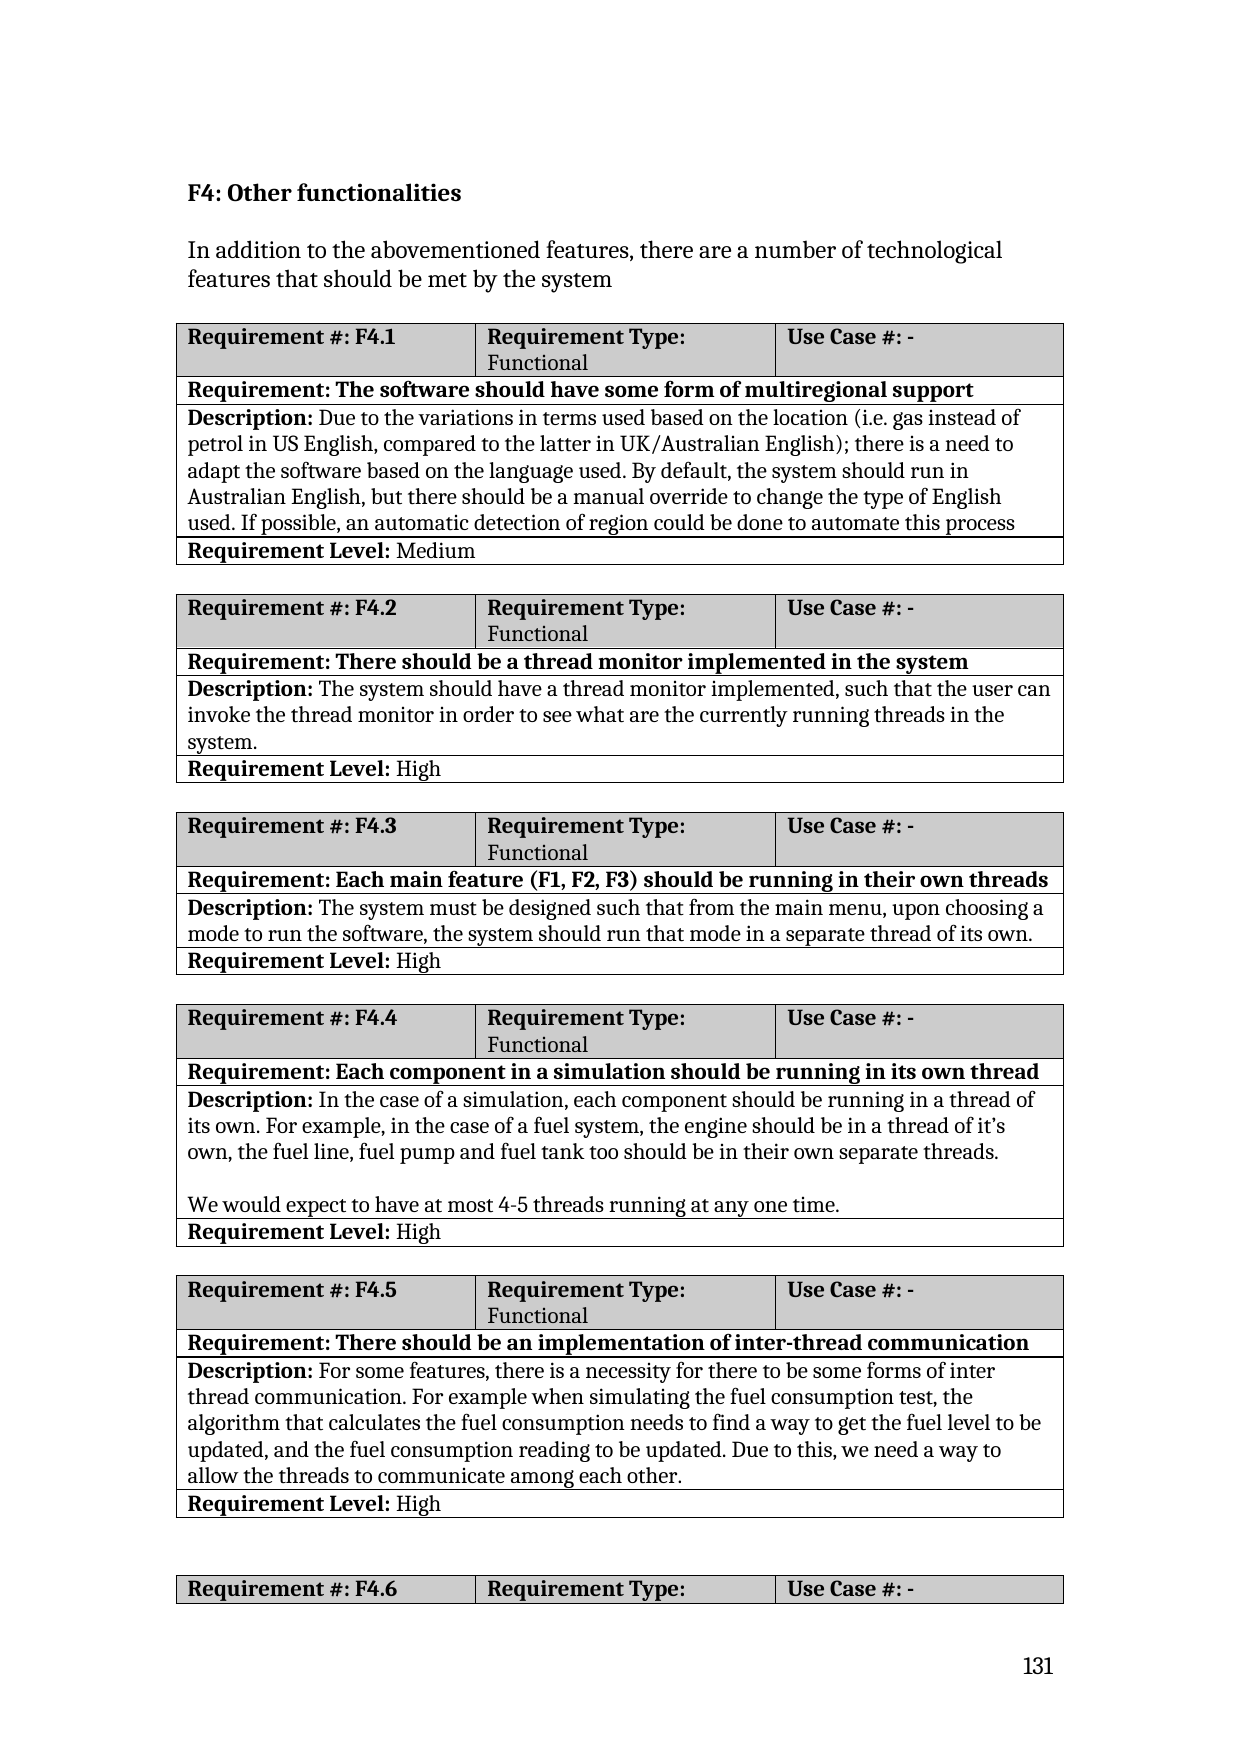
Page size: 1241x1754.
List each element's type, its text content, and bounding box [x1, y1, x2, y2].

table_header Requirement #: F4.4 [177, 1005, 475, 1058]
table_header Requirement Type: Functional [476, 595, 775, 647]
table_header Requirement Type: Functional [476, 1276, 775, 1329]
table_cell Description: For some features, there is a necessity for there to be some forms of inter thread communication. For example when simulating the fuel consumption test, the algorithm that calculates the fuel consumption needs to find a way to get the fuel level to be updated, and the fuel consumption reading to be updated. Due to this, we need a way to allow the threads to communicate among each other. [177, 1358, 1063, 1489]
table_cell Requirement Level: High [177, 1219, 1063, 1246]
table_cell Requirement Level: High [177, 1490, 1063, 1517]
table_header Requirement #: F4.5 [177, 1276, 475, 1329]
table_header Use Case #: - [776, 1005, 1063, 1058]
table_header Requirement Type: Functional [476, 324, 775, 376]
table_cell Description: The system must be designed such that from the main menu, upon choosing a mode to run the software, the system should run that mode in a separate thread of its own. [177, 894, 1063, 947]
table_cell Requirement Level: High [177, 756, 1063, 782]
table_cell Requirement: There should be a thread monitor implemented in the system [177, 649, 1063, 675]
table_cell Requirement Level: Medium [177, 538, 1063, 564]
table_header Use Case #: - [776, 813, 1063, 866]
text F4: Other functionalities [187, 179, 1053, 207]
table_cell Description: In the case of a simulation, each component should be running in a thread of its own. For example, in the case of a fuel system, the engine should be in a thread of it’s own, the fuel line, fuel pump and fuel tank too should be in their own separate threads. We would expect to have at most 4-5 threads running at any one time. [177, 1086, 1063, 1218]
table_header Use Case #: - [776, 324, 1063, 376]
table_cell Requirement: The software should have some form of multiregional support [177, 377, 1063, 404]
table_header Requirement #: F4.1 [177, 324, 475, 376]
table_cell Description: The system should have a thread monitor implemented, such that the user can invoke the thread monitor in order to see what are the currently running threads in the system. [177, 676, 1063, 755]
table_header Requirement #: F4.2 [177, 595, 475, 647]
table_cell Requirement: Each main feature (F1, F2, F3) should be running in their own threads [177, 867, 1063, 893]
table_header Requirement #: F4.6 [177, 1576, 475, 1603]
table_header Use Case #: - [776, 1276, 1063, 1329]
table_cell Requirement Level: High [177, 948, 1063, 974]
table_cell Requirement: There should be an implementation of inter-thread communication [177, 1330, 1063, 1356]
table_cell Description: Due to the variations in terms used based on the location (i.e. gas instead of petrol in US English, compared to the latter in UK/Australian English); there is a need to adapt the software based on the language used. By default, the system should run in Australian English, but there should be a manual override to change the type of English used. If possible, an automatic detection of region could be done to automate this process [177, 405, 1063, 536]
table_header Use Case #: - [776, 595, 1063, 647]
table_header Requirement #: F4.3 [177, 813, 475, 866]
table_header Requirement Type: Functional [476, 1005, 775, 1058]
text In addition to the abovementioned features, there are a number of technological features that should be met by the system [187, 236, 1053, 294]
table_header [476, 1576, 775, 1603]
table_cell Requirement: Each component in a simulation should be running in its own thread [177, 1059, 1063, 1085]
table_header Use Case #: - [776, 1576, 1063, 1603]
table_header Requirement Type: Functional [476, 813, 775, 866]
